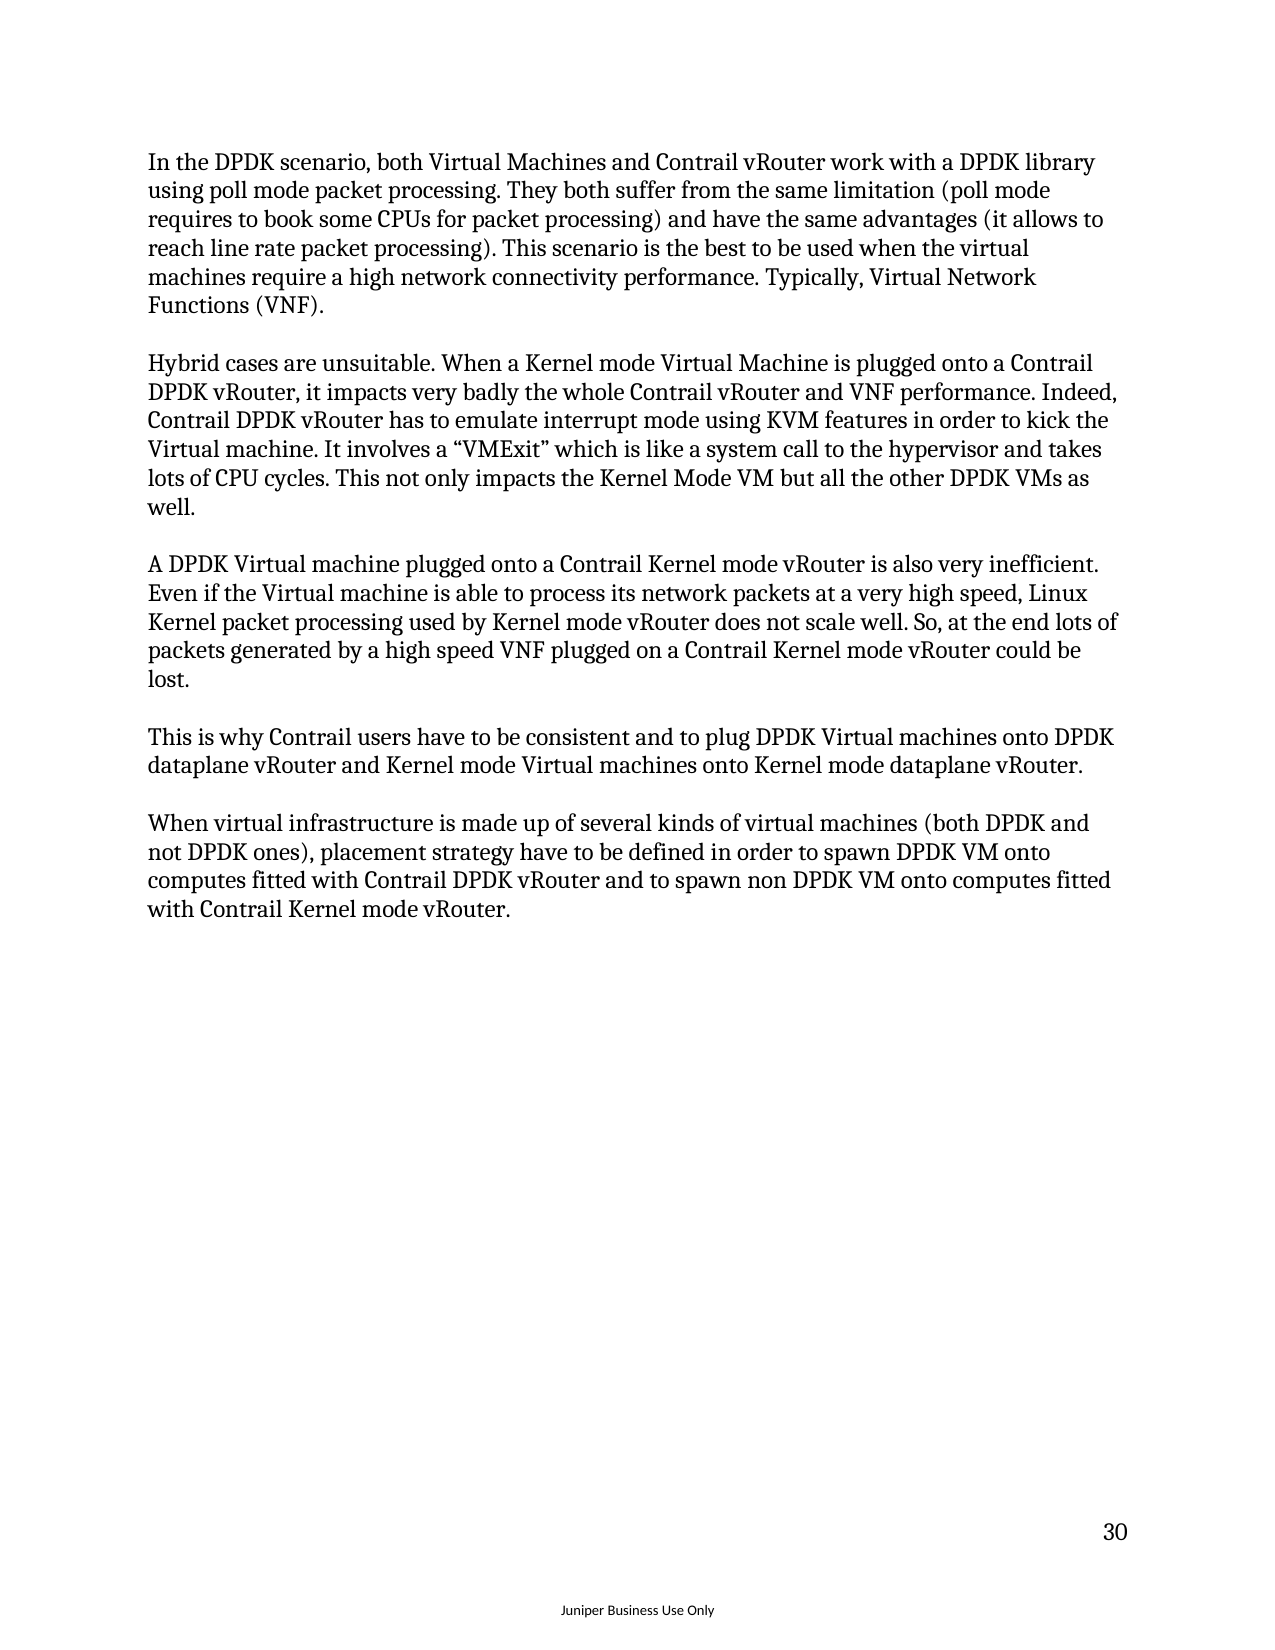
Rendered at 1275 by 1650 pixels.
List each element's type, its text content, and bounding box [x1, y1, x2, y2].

text Hybrid cases are unsuitable. When a Kernel mode Virtual Machine is plugged onto a Contrail DPDK vRouter, it impacts very badly the whole Contrail vRouter and VNF performance. Indeed, Contrail DPDK vRouter has to emulate interrupt mode using KVM features in order to kick the Virtual machine. It involves a “VMExit” which is like a system call to the hypervisor and takes lots of CPU cycles. This not only impacts the Kernel Mode VM but all the other DPDK VMs as well. [148, 349, 1127, 521]
text In the DPDK scenario, both Virtual Machines and Contrail vRouter work with a DPDK library using poll mode packet processing. They both suffer from the same limitation (poll mode requires to book some CPUs for packet processing) and have the same advantages (it allows to reach line rate packet processing). This scenario is the best to be used when the virtual machines require a high network connectivity performance. Typically, Virtual Network Functions (VNF). [148, 148, 1127, 320]
text When virtual infrastructure is made up of several kinds of virtual machines (both DPDK and not DPDK ones), placement strategy have to be defined in order to spawn DPDK VM onto computes fitted with Contrail DPDK vRouter and to spawn non DPDK VM onto computes fitted with Contrail Kernel mode vRouter. [148, 809, 1127, 924]
text This is why Contrail users have to be consistent and to plug DPDK Virtual machines onto DPDK dataplane vRouter and Kernel mode Virtual machines onto Kernel mode dataplane vRouter. [148, 723, 1127, 780]
text A DPDK Virtual machine plugged onto a Contrail Kernel mode vRouter is also very inefficient. Even if the Virtual machine is able to process its network packets at a very high speed, Linux Kernel packet processing used by Kernel mode vRouter does not scale well. So, at the end lots of packets generated by a high speed VNF plugged on a Contrail Kernel mode vRouter could be lost. [148, 550, 1127, 694]
